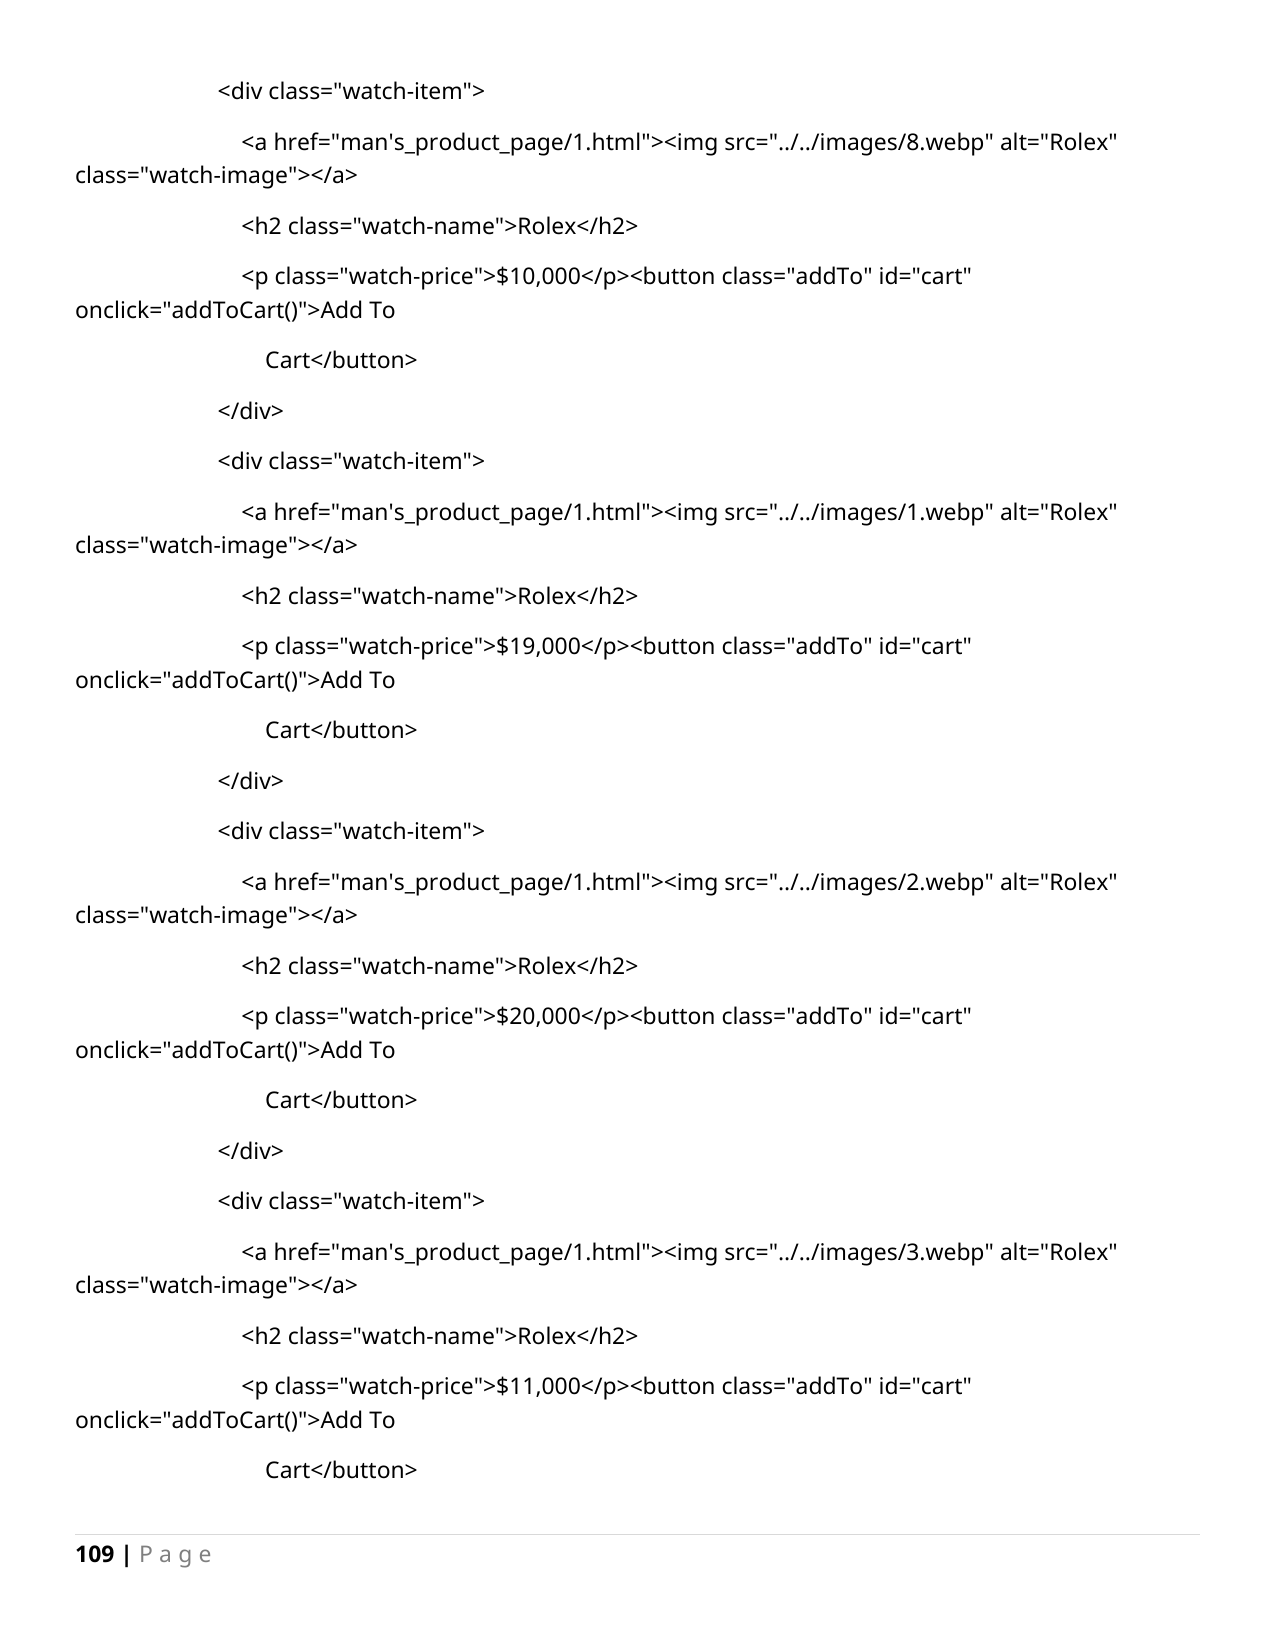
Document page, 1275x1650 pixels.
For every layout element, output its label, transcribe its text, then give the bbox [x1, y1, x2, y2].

text </div> [75, 394, 1200, 426]
text <a href="man's_product_page/1.html"><img src="../../images/1.webp" alt="Rolex" class="watch-image"></a> [75, 495, 1200, 560]
text <a href="man's_product_page/1.html"><img src="../../images/8.webp" alt="Rolex" class="watch-image"></a> [75, 125, 1200, 190]
text <div class="watch-item"> [75, 75, 1200, 106]
text </div> [75, 1134, 1200, 1166]
text <p class="watch-price">$20,000</p><button class="addTo" id="cart" onclick="addToCart()">Add To [75, 1000, 1200, 1065]
text <h2 class="watch-name">Rolex</h2> [75, 1319, 1200, 1351]
text Cart</button> [75, 344, 1200, 375]
text <a href="man's_product_page/1.html"><img src="../../images/3.webp" alt="Rolex" class="watch-image"></a> [75, 1235, 1200, 1300]
text <div class="watch-item"> [75, 445, 1200, 476]
text <p class="watch-price">$11,000</p><button class="addTo" id="cart" onclick="addToCart()">Add To [75, 1370, 1200, 1435]
text <h2 class="watch-name">Rolex</h2> [75, 949, 1200, 981]
text Cart</button> [75, 1454, 1200, 1485]
text </div> [75, 764, 1200, 796]
text <div class="watch-item"> [75, 815, 1200, 846]
text Cart</button> [75, 1084, 1200, 1115]
text <a href="man's_product_page/1.html"><img src="../../images/2.webp" alt="Rolex" class="watch-image"></a> [75, 865, 1200, 930]
text Cart</button> [75, 714, 1200, 745]
text <h2 class="watch-name">Rolex</h2> [75, 209, 1200, 241]
text <h2 class="watch-name">Rolex</h2> [75, 579, 1200, 611]
text <p class="watch-price">$19,000</p><button class="addTo" id="cart" onclick="addToCart()">Add To [75, 630, 1200, 695]
text <p class="watch-price">$10,000</p><button class="addTo" id="cart" onclick="addToCart()">Add To [75, 260, 1200, 325]
text <div class="watch-item"> [75, 1185, 1200, 1216]
